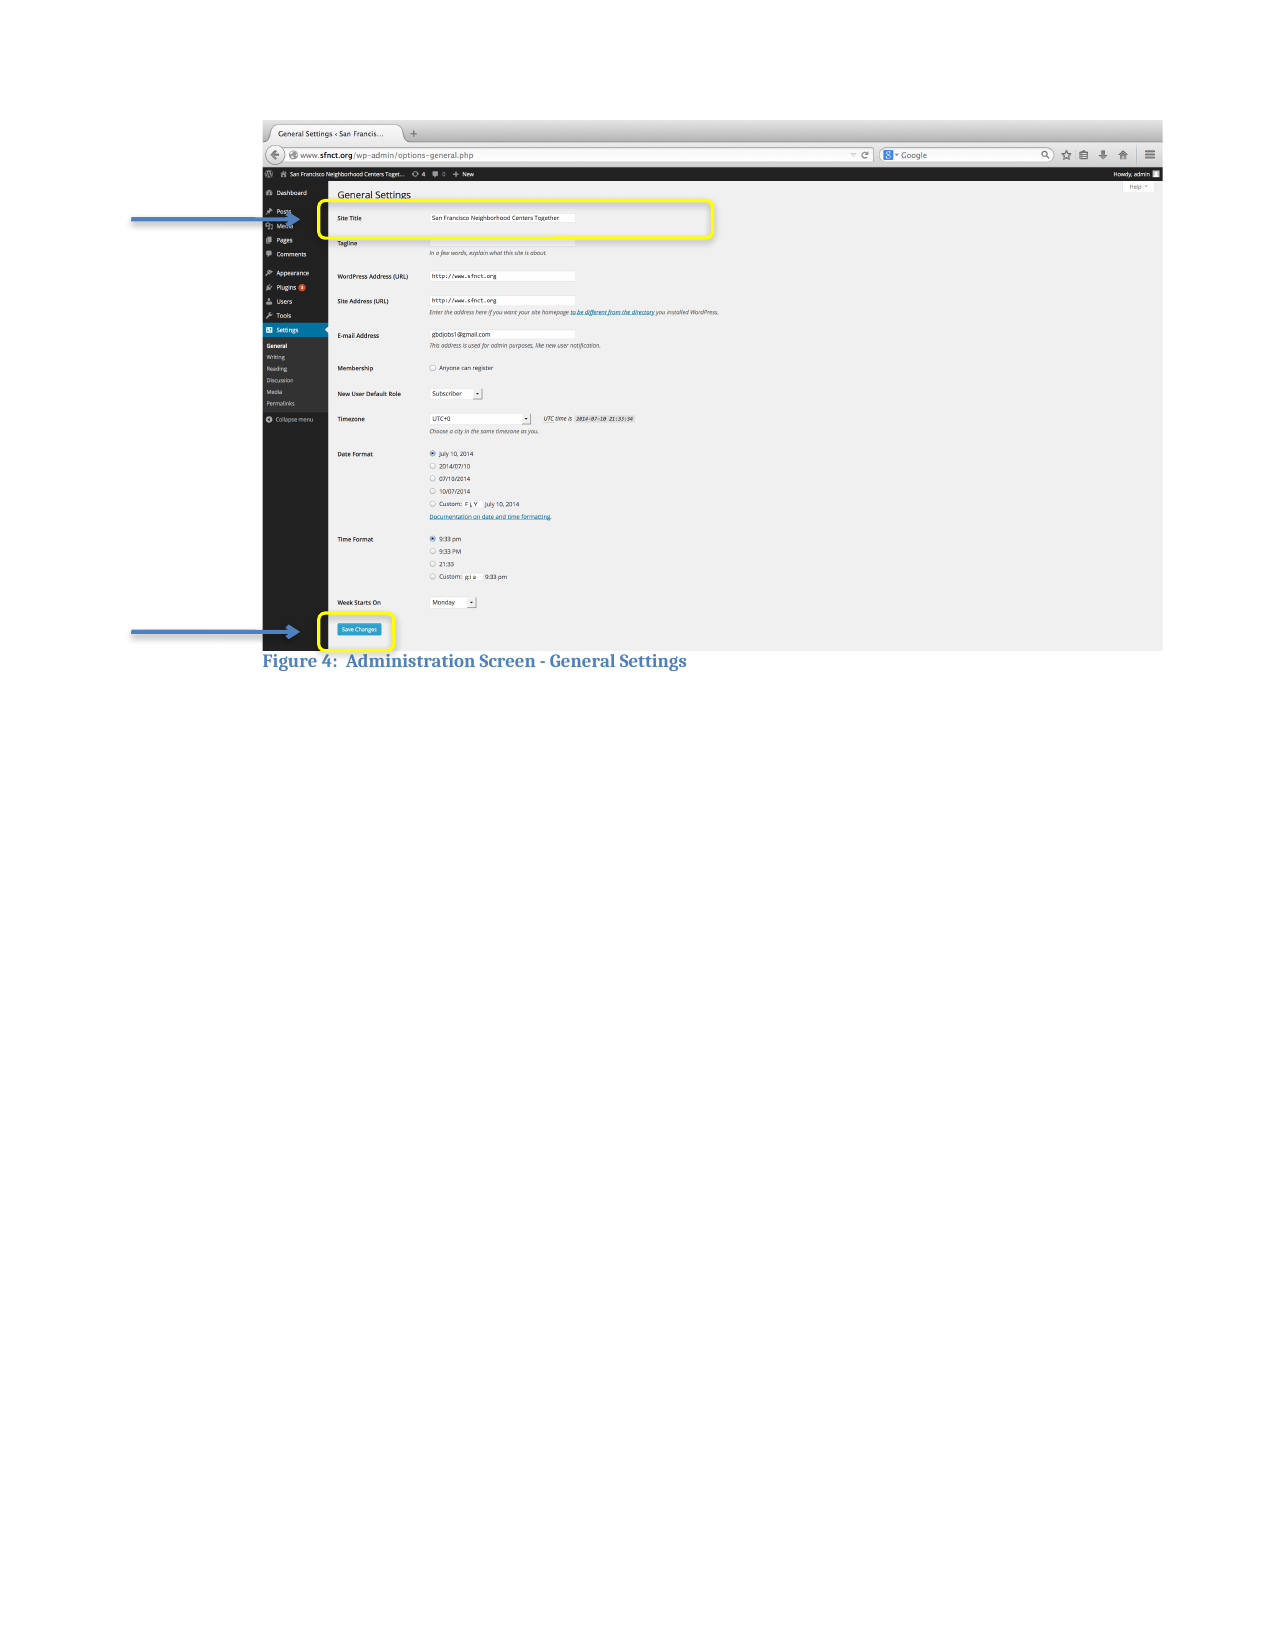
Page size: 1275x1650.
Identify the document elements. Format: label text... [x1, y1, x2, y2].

picture [262, 120, 1163, 651]
text Figure : Administration Screen - General Settings [187, 651, 1087, 673]
picture [321, 615, 392, 649]
